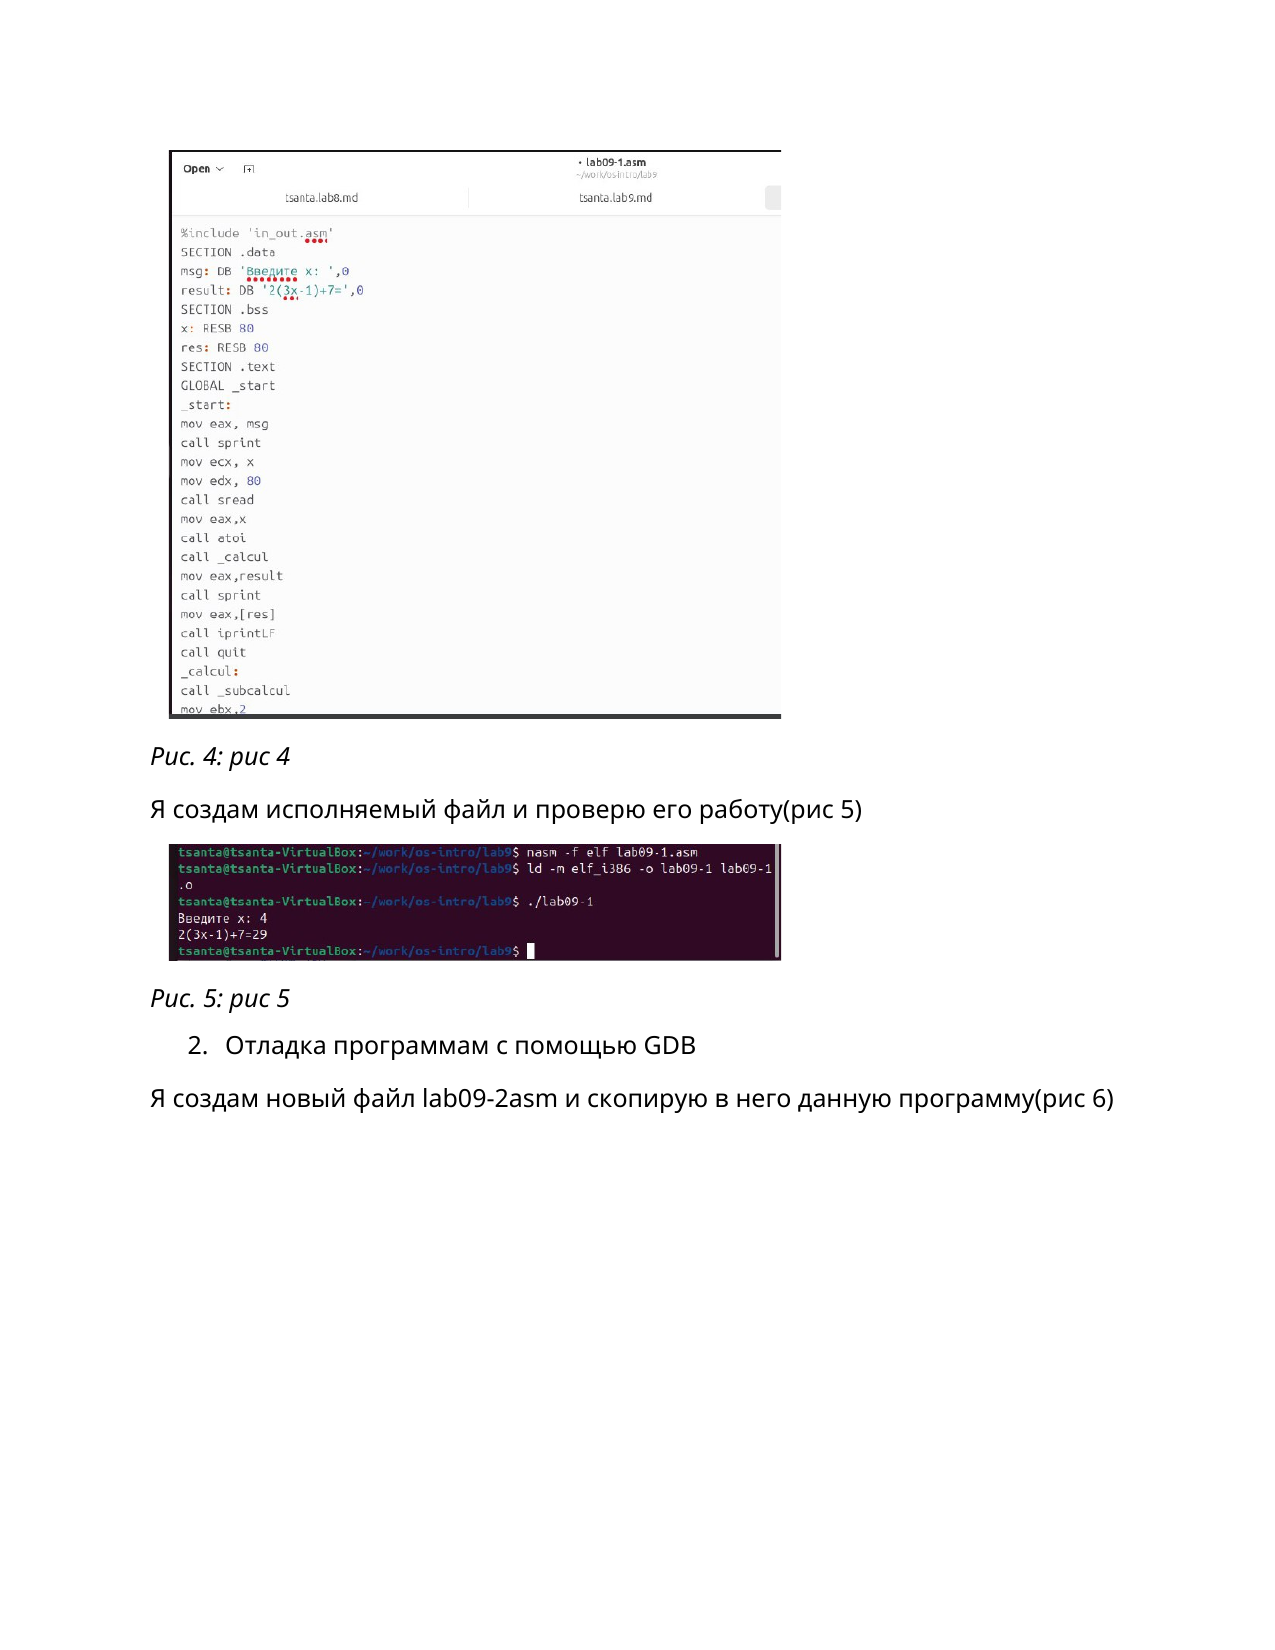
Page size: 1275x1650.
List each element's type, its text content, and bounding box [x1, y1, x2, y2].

text Рис. 4: рис 4 [150, 739, 1125, 773]
picture [168, 150, 782, 719]
text Я создам новый файл lab09-2asm и скопирую в него данную программу(рис 6) [150, 1080, 1125, 1114]
text Я создам исполняемый файл и проверю его работу(рис 5) [150, 792, 1125, 826]
text Рис. 5: рис 5 [150, 981, 1125, 1015]
picture [168, 844, 782, 961]
list Отладка программам с помощью GDB [187, 1028, 1125, 1062]
